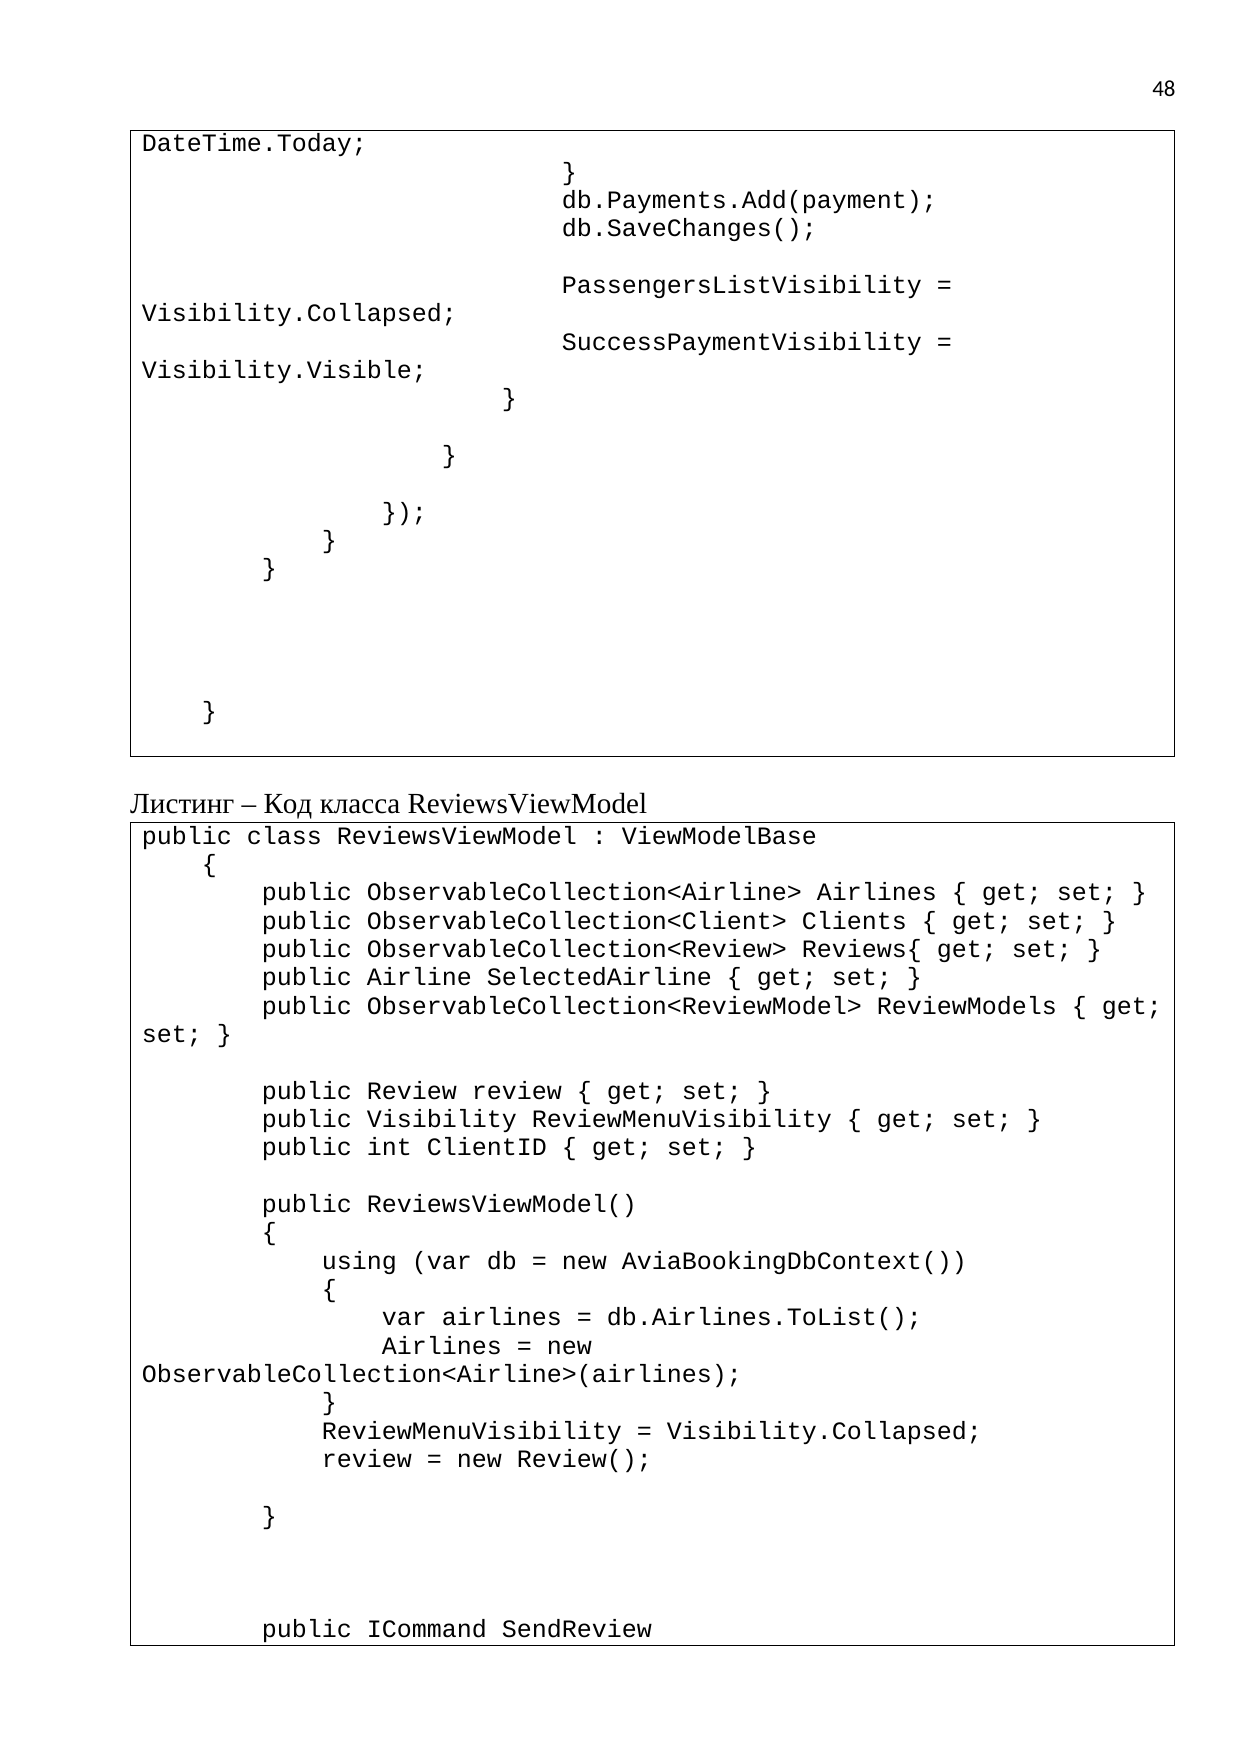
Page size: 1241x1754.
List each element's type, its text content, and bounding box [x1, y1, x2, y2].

text Листинг – Код класса ReviewsViewModel [130, 786, 1175, 820]
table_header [131, 823, 1174, 1645]
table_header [131, 131, 1174, 756]
